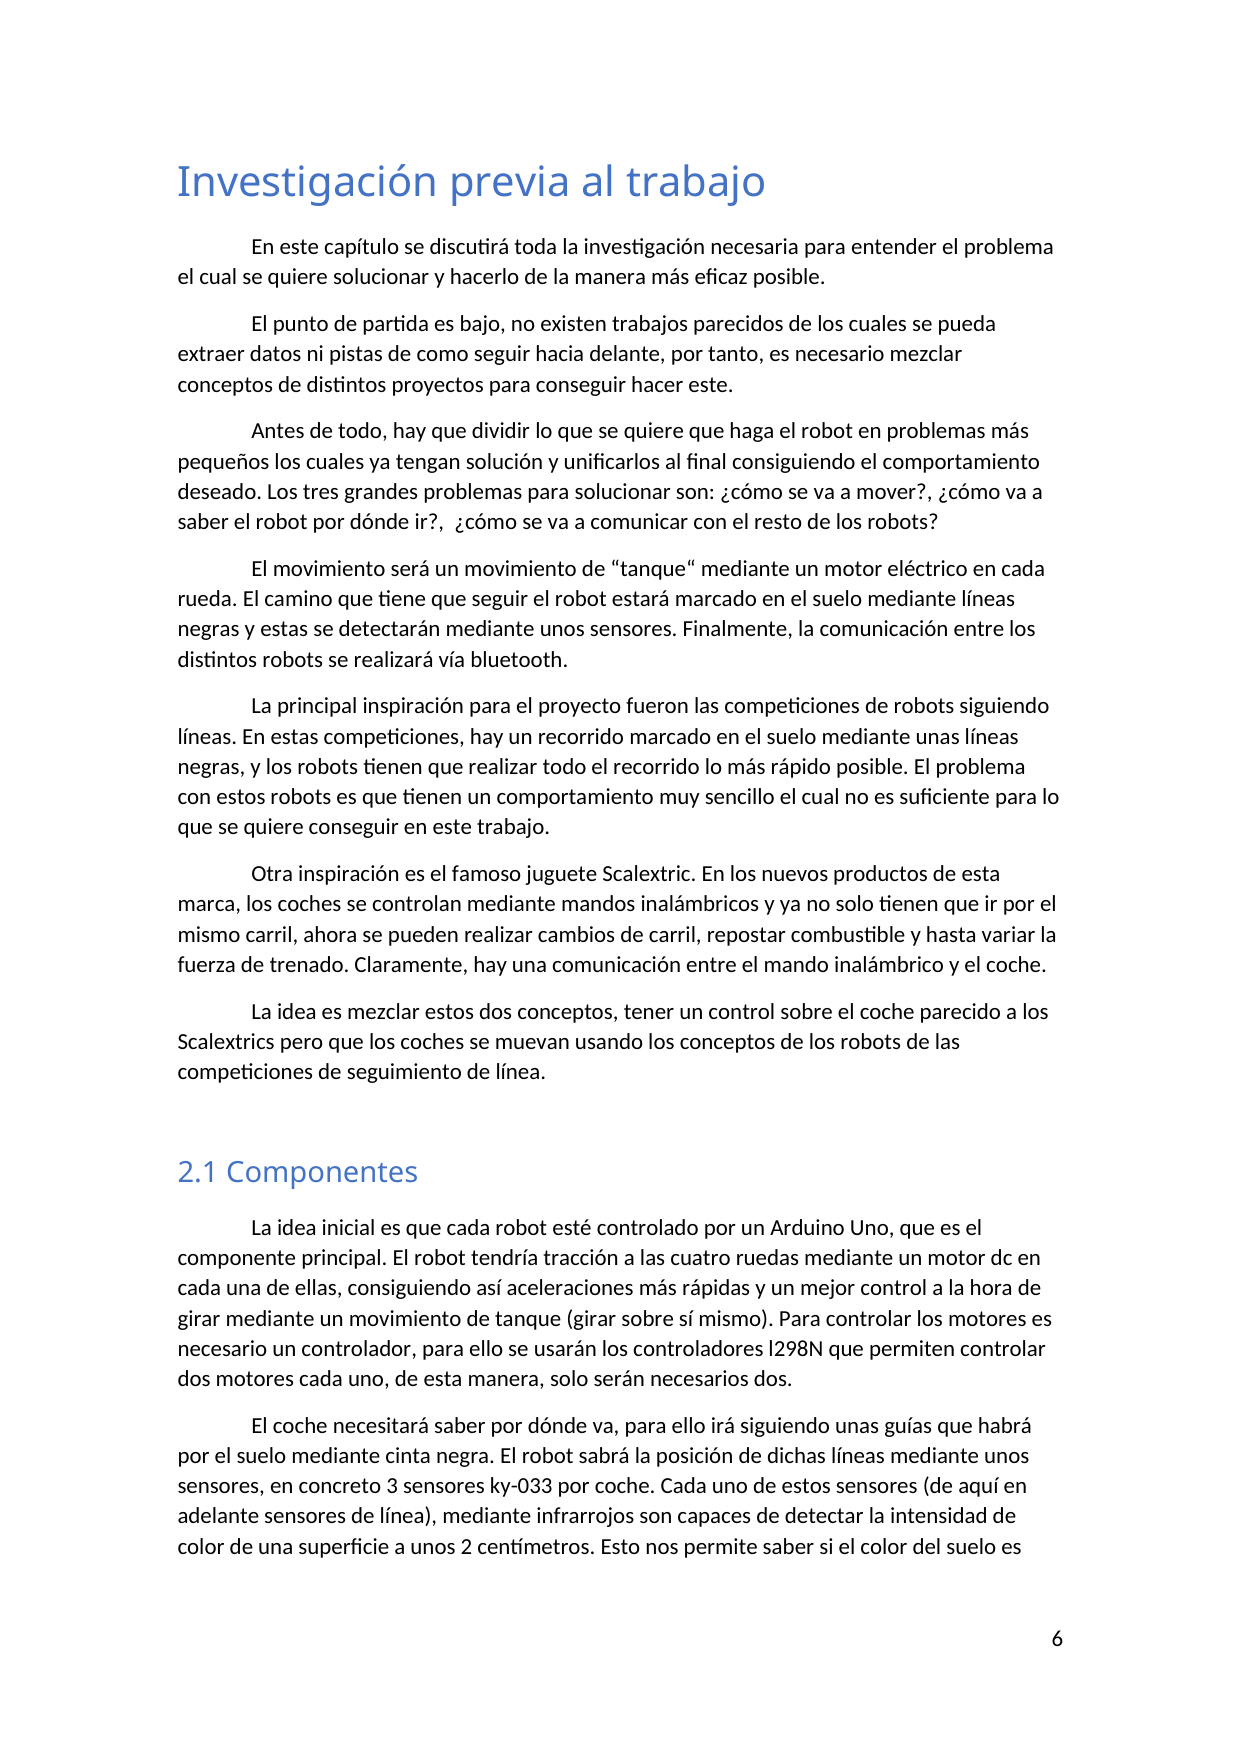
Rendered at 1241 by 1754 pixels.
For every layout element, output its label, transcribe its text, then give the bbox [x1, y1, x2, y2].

text Otra inspiración es el famoso juguete Scalextric. En los nuevos productos de esta marca, los coches se controlan mediante mandos inalámbricos y ya no solo tienen que ir por el mismo carril, ahora se pueden realizar cambios de carril, repostar combustible y hasta variar la fuerza de trenado. Claramente, hay una comunicación entre el mando inalámbrico y el coche. [177, 859, 1063, 978]
text En este capítulo se discutirá toda la investigación necesaria para entender el problema el cual se quiere solucionar y hacerlo de la manera más eficaz posible. [177, 232, 1063, 291]
text El punto de partida es bajo, no existen trabajos parecidos de los cuales se pueda extraer datos ni pistas de como seguir hacia delante, por tanto, es necesario mezclar conceptos de distintos proyectos para conseguir hacer este. [177, 309, 1063, 398]
text La principal inspiración para el proyecto fueron las competiciones de robots siguiendo líneas. En estas competiciones, hay un recorrido marcado en el suelo mediante unas líneas negras, y los robots tienen que realizar todo el recorrido lo más rápido posible. El problema con estos robots es que tienen un comportamiento muy sencillo el cual no es suficiente para lo que se quiere conseguir en este trabajo. [177, 692, 1063, 841]
text Investigación previa al trabajo [177, 152, 1063, 208]
text La idea inicial es que cada robot esté controlado por un Arduino Uno, que es el componente principal. El robot tendría tracción a las cuatro ruedas mediante un motor dc en cada una de ellas, consiguiendo así aceleraciones más rápidas y un mejor control a la hora de girar mediante un movimiento de tanque (girar sobre sí mismo). Para controlar los motores es necesario un controlador, para ello se usarán los controladores l298N que permiten controlar dos motores cada uno, de esta manera, solo serán necesarios dos. [177, 1213, 1063, 1392]
text 2.1 Componentes [177, 1151, 1063, 1191]
text Antes de todo, hay que dividir lo que se quiere que haga el robot en problemas más pequeños los cuales ya tengan solución y unificarlos al final consiguiendo el comportamiento deseado. Los tres grandes problemas para solucionar son: ¿cómo se va a mover?, ¿cómo va a saber el robot por dónde ir?, ¿cómo se va a comunicar con el resto de los robots? [177, 417, 1063, 535]
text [177, 1411, 1063, 1560]
text El movimiento será un movimiento de “tanque“ mediante un motor eléctrico en cada rueda. El camino que tiene que seguir el robot estará marcado en el suelo mediante líneas negras y estas se detectarán mediante unos sensores. Finalmente, la comunicación entre los distintos robots se realizará vía bluetooth. [177, 554, 1063, 673]
text La idea es mezclar estos dos conceptos, tener un control sobre el coche parecido a los Scalextrics pero que los coches se muevan usando los conceptos de los robots de las competiciones de seguimiento de línea. [177, 997, 1063, 1085]
